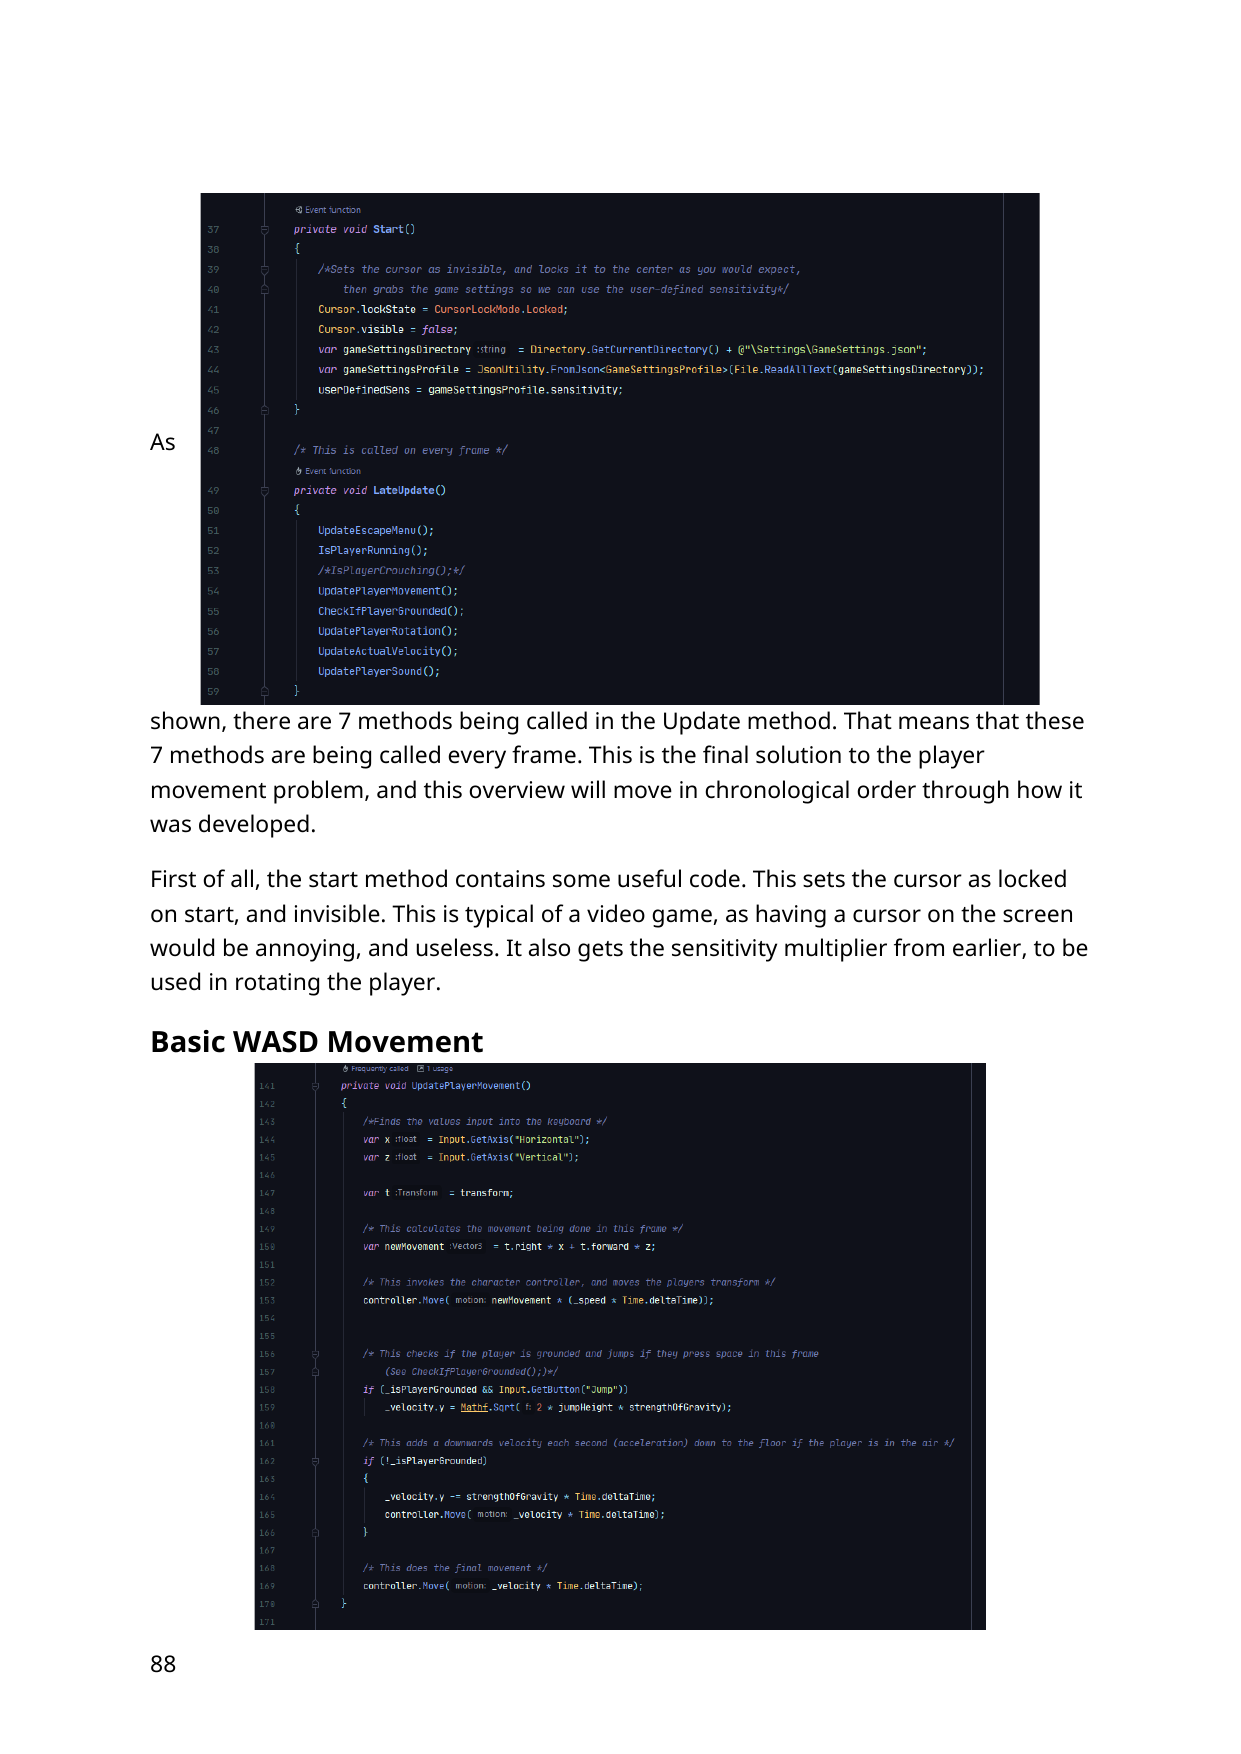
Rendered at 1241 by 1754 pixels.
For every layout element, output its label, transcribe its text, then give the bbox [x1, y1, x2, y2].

picture [254, 1063, 986, 1630]
text As shown, there are 7 methods being called in the Update method. That means that these 7 methods are being called every frame. This is the final solution to the player movement problem, and this overview will move in chronological order through how it was developed. [150, 426, 1090, 839]
text First of all, the start method contains some useful code. This sets the cursor as locked on start, and invisible. This is typical of a video game, as having a cursor on the screen would be annoying, and useless. It also gets the sensitivity multiplier from earlier, to be used in rotating the player. [150, 863, 1090, 998]
picture [200, 193, 1040, 705]
text Basic WASD Movement [150, 1022, 1090, 1061]
